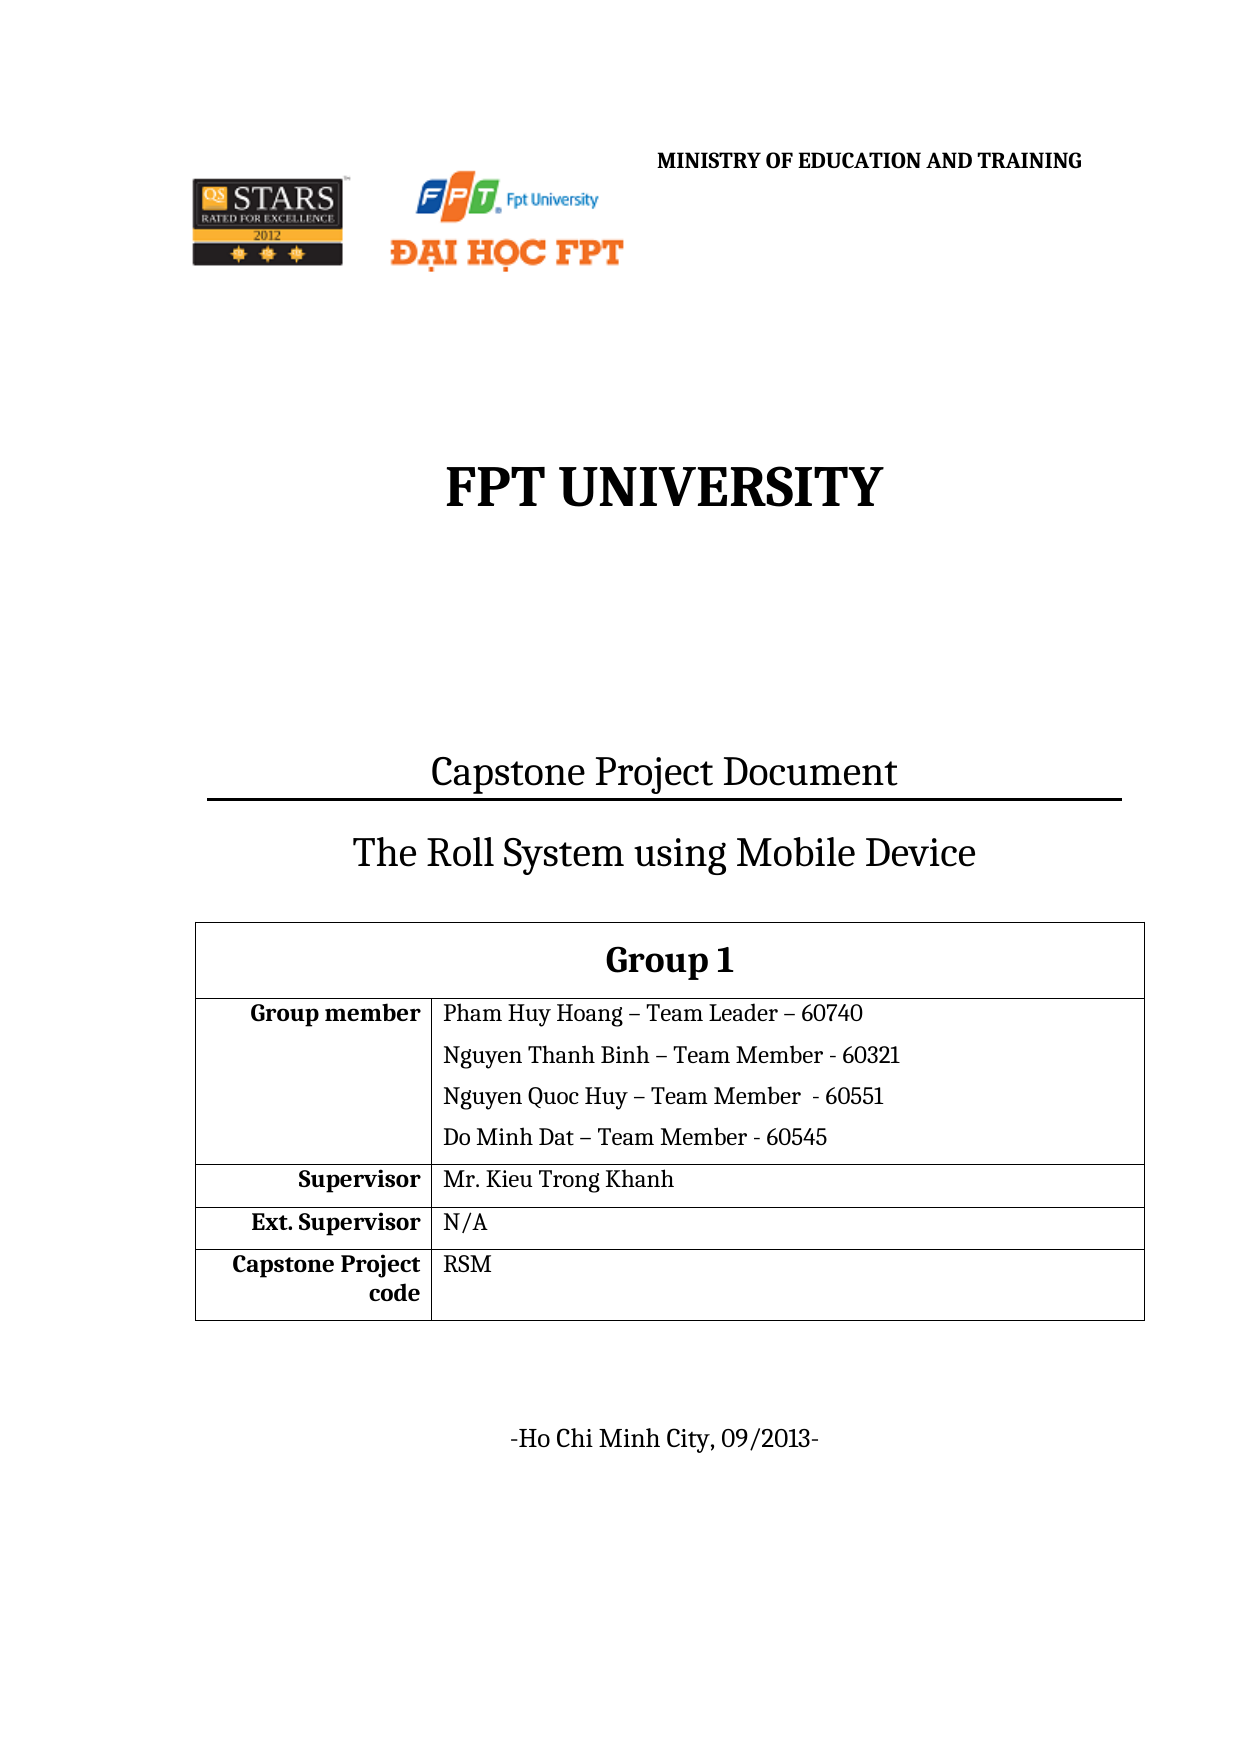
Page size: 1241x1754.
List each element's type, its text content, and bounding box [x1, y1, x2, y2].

table_cell Capstone Project code [196, 1250, 431, 1320]
text Capstone Project Document [207, 748, 1122, 798]
table_header Group 1 [196, 923, 1144, 998]
table_cell N/A [432, 1208, 1144, 1249]
text FPT UNIVERSITY [207, 454, 1122, 521]
table_cell RSM [432, 1250, 1144, 1320]
table_cell Group member [196, 999, 431, 1164]
table_cell Ext. Supervisor [196, 1208, 431, 1249]
table_cell Mr. Kieu Trong Khanh [432, 1165, 1144, 1207]
text The Roll System using Mobile Device [207, 829, 1122, 877]
table_cell Pham Huy Hoang – Team Leader – 60740 Nguyen Thanh Binh – Team Member - 60321 Nguyen Quoc Huy – Team Member - 60551 Do Minh Dat – Team Member - 60545 [432, 999, 1144, 1164]
text MINISTRY OF EDUCATION AND TRAINING [657, 148, 1122, 174]
table_cell Supervisor [196, 1165, 431, 1207]
text -Ho Chi Minh City, 09/2013- [207, 1423, 1122, 1454]
picture [179, 154, 647, 283]
